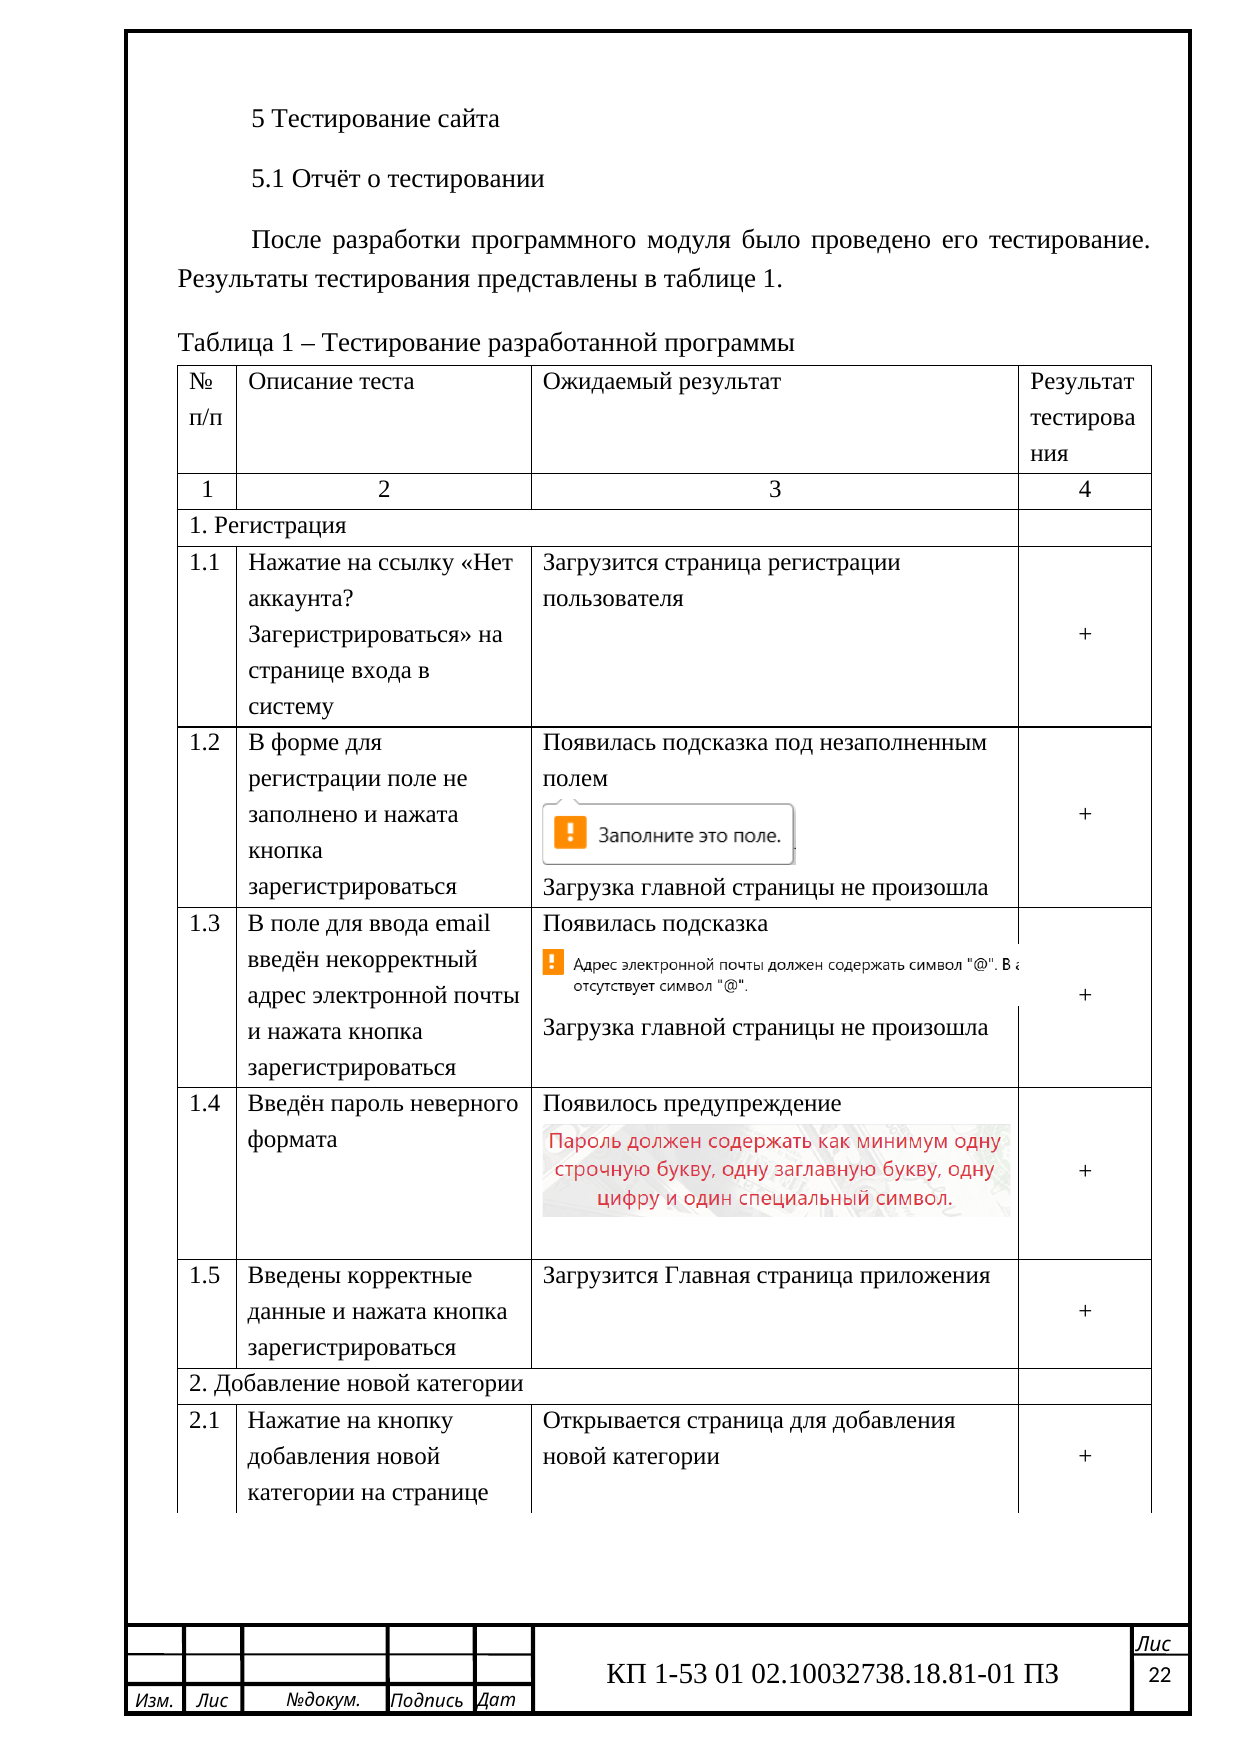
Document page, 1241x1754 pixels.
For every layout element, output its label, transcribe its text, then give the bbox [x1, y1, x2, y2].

table_cell + [1019, 908, 1151, 1087]
table_cell 1.3 [178, 908, 236, 1087]
table_cell 1.5 [178, 1260, 236, 1367]
table_cell + [1019, 1405, 1151, 1512]
picture [542, 799, 796, 865]
table_header Описание теста [237, 366, 531, 473]
picture [542, 1124, 1011, 1217]
picture [542, 944, 1019, 1006]
text 5.1 Отчёт о тестировании [177, 162, 1152, 194]
table_cell 1 [178, 474, 236, 509]
table_cell + [1019, 728, 1151, 907]
table_header № п/п [178, 366, 236, 473]
table_cell 1. Регистрация [178, 510, 1018, 546]
table_cell Появилась подсказка под незаполненным полем Загрузка главной страницы не произошла [532, 728, 1018, 907]
table_cell 1.2 [178, 728, 236, 907]
table_cell 1.4 [178, 1088, 236, 1259]
table_cell Нажатие на ссылку «Нет аккаунта? Загеристрироваться» на странице входа в систему [237, 547, 531, 726]
table_cell Введены корректные данные и нажата кнопка зарегистрироваться [237, 1260, 531, 1367]
table_cell + [1019, 1088, 1151, 1259]
table_cell 1.1 [178, 547, 236, 726]
subtitle 5 Тестирование сайта [177, 102, 1152, 133]
table_cell Загрузится страница регистрации пользователя [532, 547, 1018, 726]
text Таблица 1 – Тестирование разработанной программы [177, 326, 1152, 357]
table_header Ожидаемый результат [532, 366, 1018, 473]
table_cell В форме для регистрации поле не заполнено и нажата кнопка зарегистрироваться [237, 728, 531, 907]
table_cell [1019, 510, 1151, 546]
table_cell 2 [237, 474, 531, 509]
text После разработки программного модуля было проведено его тестирование. Результаты тестирования представлены в таблице 1. [177, 223, 1152, 293]
table_cell 3 [532, 474, 1018, 509]
table_cell + [1019, 547, 1151, 726]
table_cell 4 [1019, 474, 1151, 509]
table_cell В поле для ввода email введён некорректный адрес электронной почты и нажата кнопка зарегистрироваться [237, 908, 531, 1087]
table_cell Появилась подсказка Загрузка главной страницы не произошла [532, 908, 1018, 1087]
table_cell Загрузится Главная страница приложения [532, 1260, 1018, 1367]
table_cell [1019, 1369, 1151, 1404]
table_cell Нажатие на кнопку добавления новой категории на странице [237, 1405, 531, 1512]
table_header Результат тестирования [1019, 366, 1151, 473]
table_cell Открывается страница для добавления новой категории [532, 1405, 1018, 1512]
table_cell 2.1 [178, 1405, 236, 1512]
table_cell Введён пароль неверного формата [237, 1088, 531, 1259]
table_cell 2. Добавление новой категории [178, 1369, 1018, 1404]
table_cell + [1019, 1260, 1151, 1367]
table_cell Появилось предупреждение [532, 1088, 1018, 1259]
